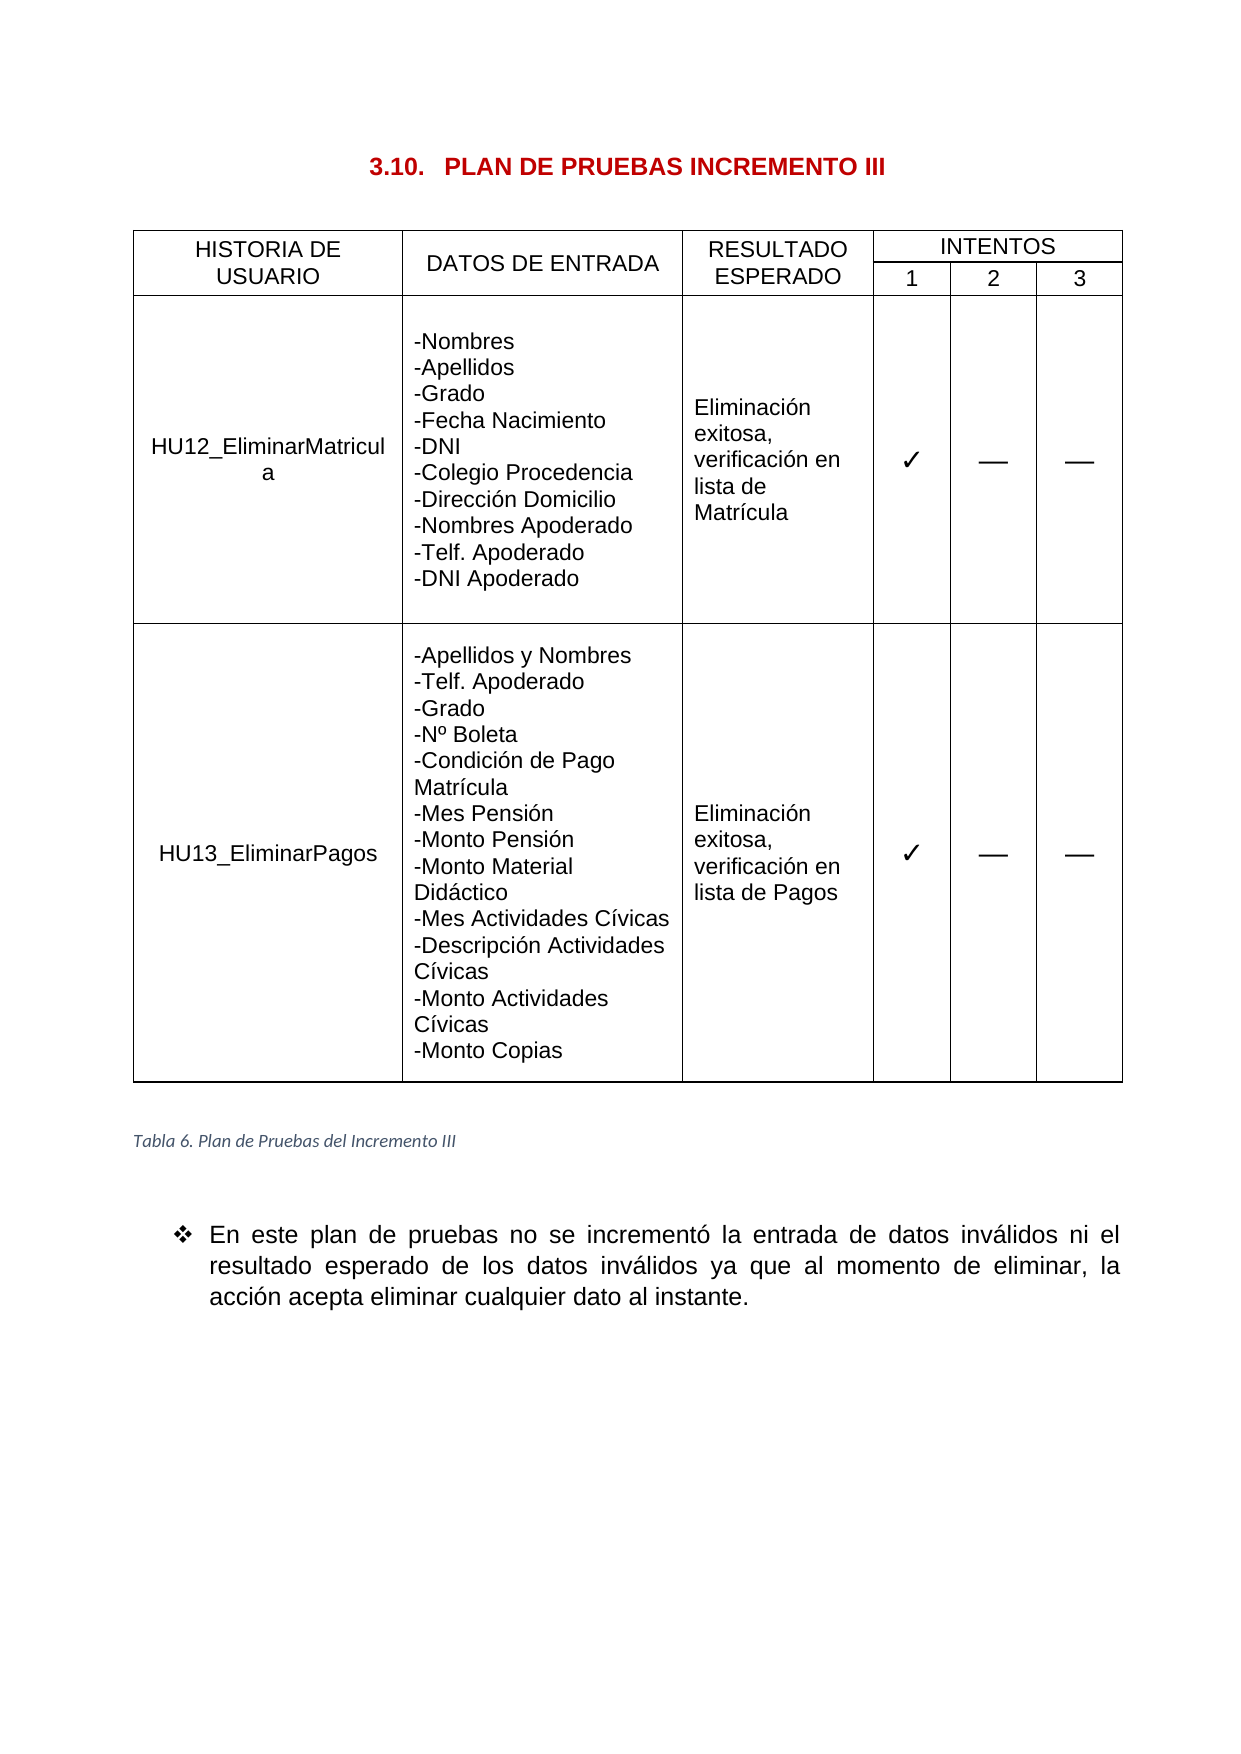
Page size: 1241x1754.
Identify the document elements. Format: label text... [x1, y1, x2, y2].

list En este plan de pruebas no se incrementó la entrada de datos inválidos ni el resultado esperado de los datos inválidos ya que al momento de eliminar, la acción acepta eliminar cualquier dato al instante. [172, 1220, 1122, 1311]
table_cell 1 [874, 263, 950, 295]
table_cell -Nombres -Apellidos -Grado -Fecha Nacimiento -DNI -Colegio Procedencia -Dirección Domicilio -Nombres Apoderado -Telf. Apoderado -DNI Apoderado [403, 296, 682, 623]
table_cell HU13_EliminarPagos [134, 624, 402, 1081]
table_header DATOS DE ENTRADA [403, 231, 682, 295]
table_cell — [1037, 296, 1122, 623]
table_header RESULTADO ESPERADO [683, 231, 873, 295]
table_cell 2 [951, 263, 1036, 295]
table_cell -Apellidos y Nombres -Telf. Apoderado -Grado -Nº Boleta -Condición de Pago Matrícula -Mes Pensión -Monto Pensión -Monto Material Didáctico -Mes Actividades Cívicas -Descripción Actividades Cívicas -Monto Actividades Cívicas -Monto Copias [403, 624, 682, 1081]
table_cell Eliminación exitosa, verificación en lista de Matrícula [683, 296, 873, 623]
table_cell HU12_EliminarMatricula [134, 296, 402, 623]
table_header INTENTOS [874, 231, 1122, 261]
table_cell — [1037, 624, 1122, 1081]
table_cell — [951, 296, 1036, 623]
table_cell — [951, 624, 1036, 1081]
table_cell ✓ [874, 296, 950, 623]
table_header HISTORIA DE USUARIO [134, 231, 402, 295]
table_cell Eliminación exitosa, verificación en lista de Pagos [683, 624, 873, 1081]
table_cell 3 [1037, 263, 1122, 295]
subtitle PLAN DE PRUEBAS INCREMENTO III [133, 152, 1122, 181]
table_cell ✓ [874, 624, 950, 1081]
text Tabla 6. Plan de Pruebas del Incremento III [133, 1129, 1122, 1152]
